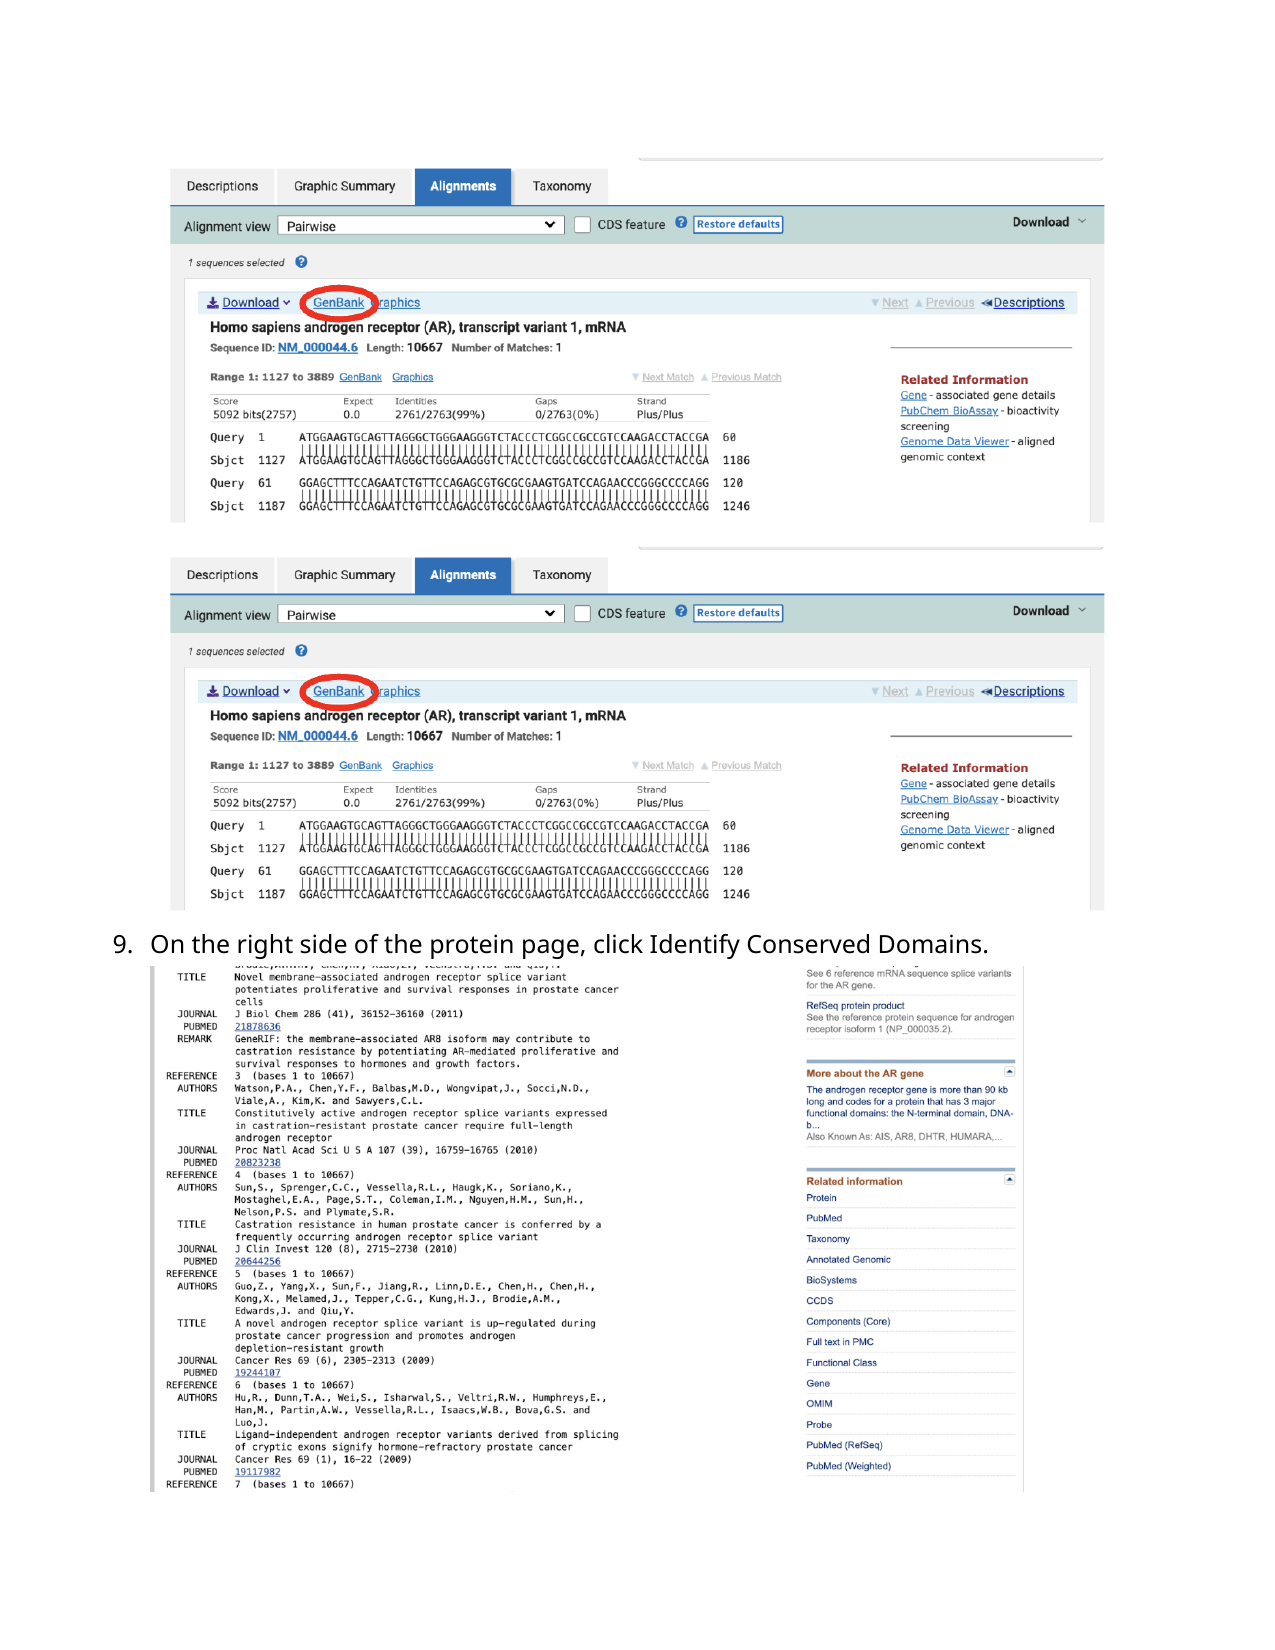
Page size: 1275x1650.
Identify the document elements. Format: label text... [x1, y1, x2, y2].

picture [150, 538, 1125, 922]
picture [150, 966, 1024, 1492]
picture [150, 150, 1125, 534]
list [112, 150, 1125, 922]
